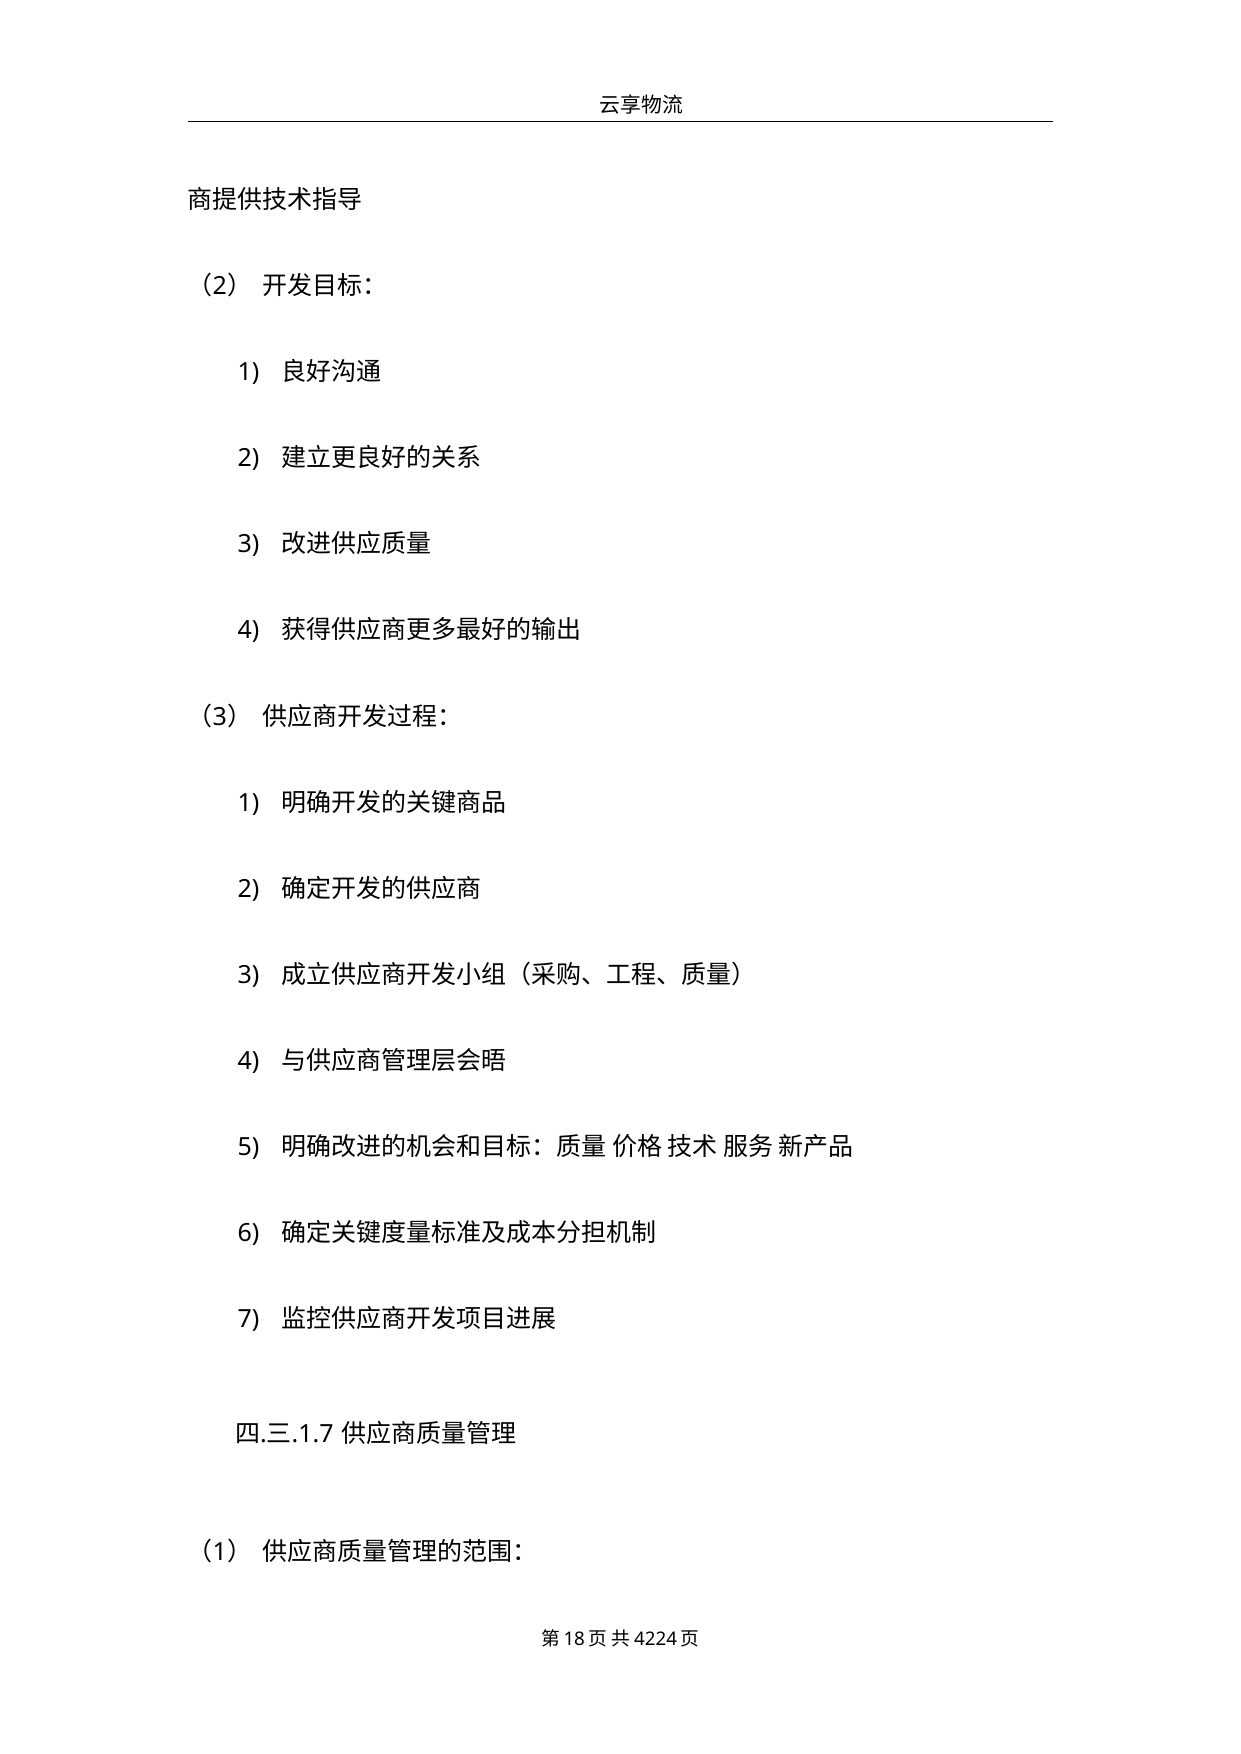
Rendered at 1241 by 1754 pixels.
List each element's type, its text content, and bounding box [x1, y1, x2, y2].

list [187, 164, 1053, 232]
list 明确改进的机会和目标：质量 价格 技术 服务 新产品 [237, 1110, 1053, 1178]
list 建立更良好的关系 [237, 422, 1053, 490]
list 良好沟通 [237, 336, 1053, 404]
list 成立供应商开发小组（采购、工程、质量） [237, 938, 1053, 1006]
list 获得供应商更多最好的输出 [237, 594, 1053, 662]
list 供应商开发过程： [187, 680, 1053, 748]
list 开发目标： [187, 250, 1053, 318]
list 供应商质量管理的范围： [187, 1516, 1053, 1584]
list 监控供应商开发项目进展 [237, 1282, 1053, 1350]
list 明确开发的关键商品 [237, 766, 1053, 834]
subtitle 供应商质量管理 [235, 1398, 1053, 1466]
list 与供应商管理层会晤 [237, 1024, 1053, 1092]
list 确定关键度量标准及成本分担机制 [237, 1196, 1053, 1264]
list 改进供应质量 [237, 508, 1053, 576]
list 确定开发的供应商 [237, 852, 1053, 920]
